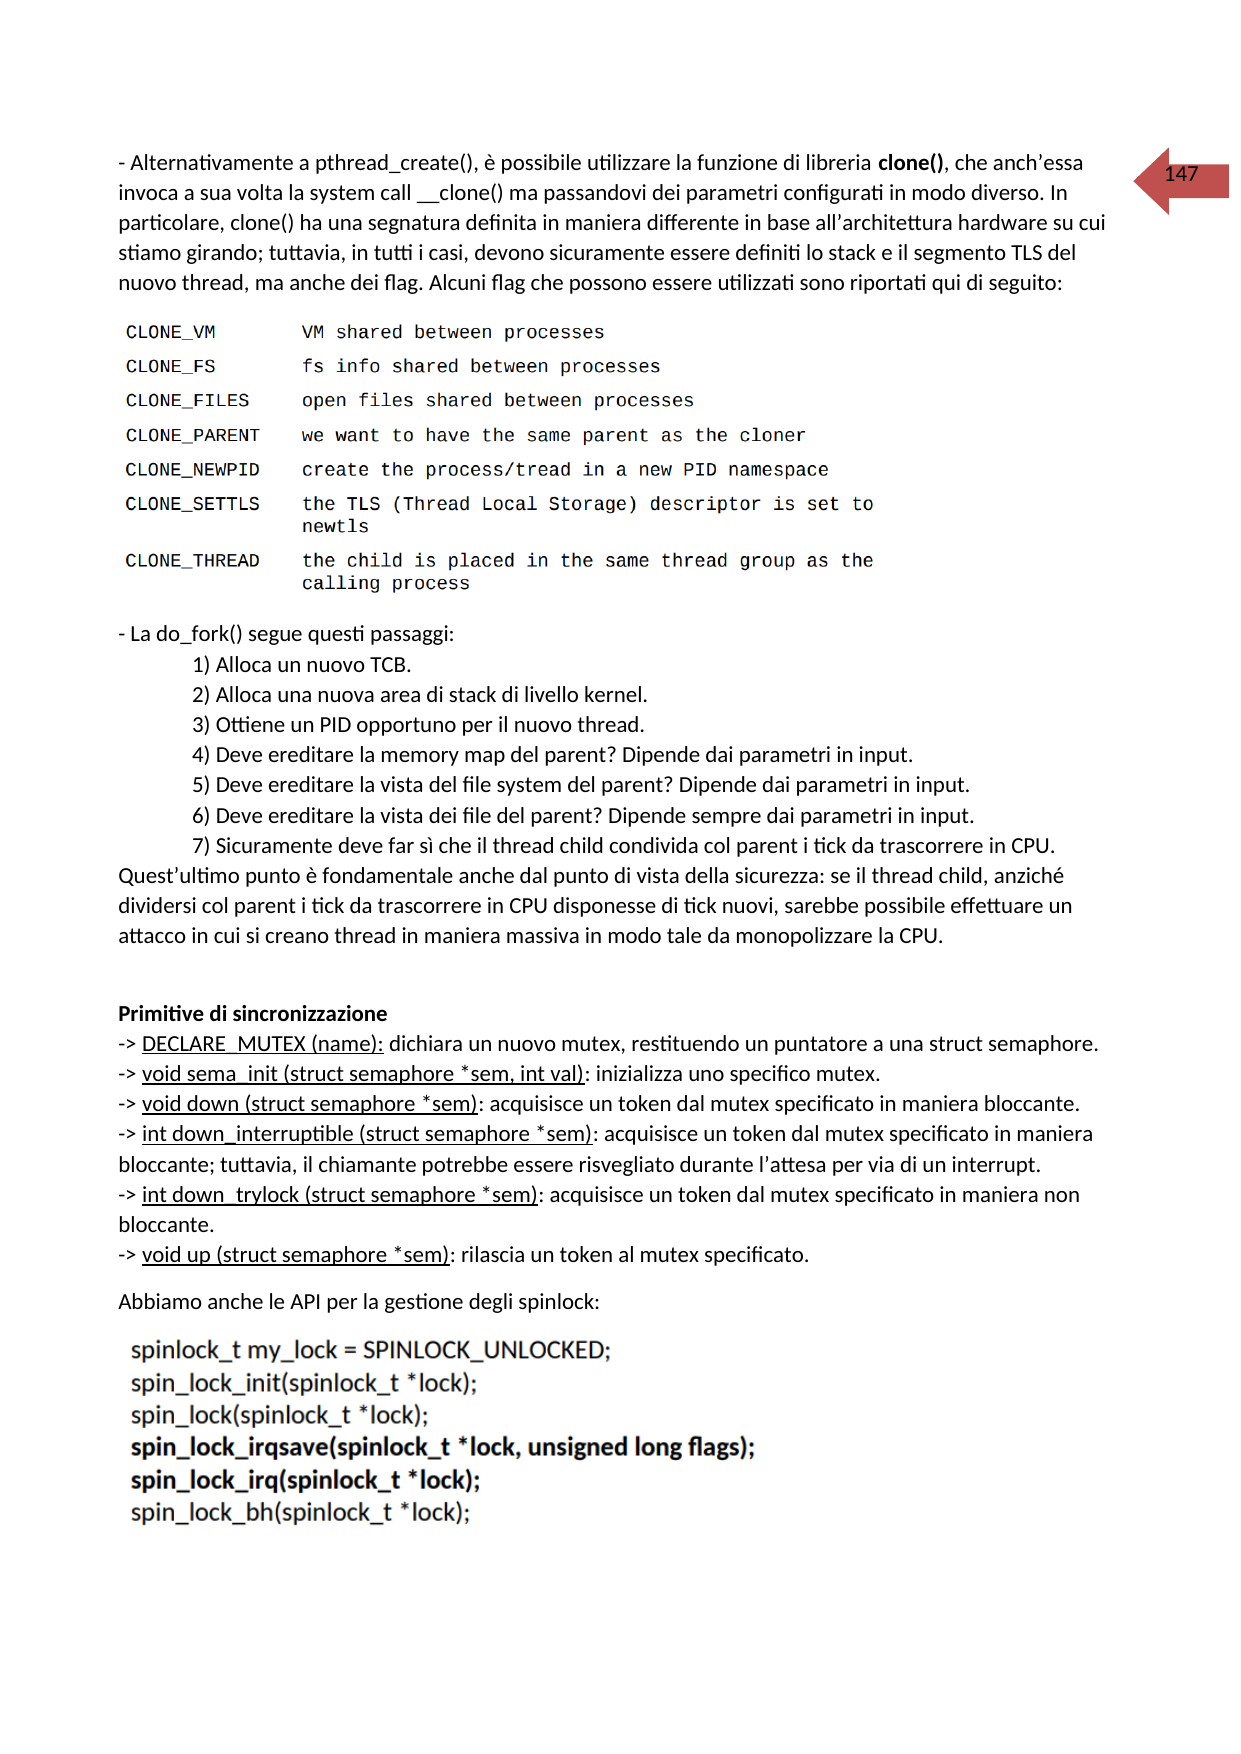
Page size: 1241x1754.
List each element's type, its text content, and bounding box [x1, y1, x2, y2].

picture [118, 1334, 761, 1534]
text Primitive di sincronizzazione -> DECLARE_MUTEX (name): dichiara un nuovo mutex, restituendo un puntatore a una struct semaphore. -> void sema_init (struct semaphore *sem, int val): inizializza uno specifico mutex. -> void down (struct semaphore *sem): acquisisce un token dal mutex specificato in maniera bloccante. -> int down_interruptible (struct semaphore *sem): acquisisce un token dal mutex specificato in maniera bloccante; tuttavia, il chiamante potrebbe essere risvegliato durante l’attesa per via di un interrupt. -> int down_trylock (struct semaphore *sem): acquisisce un token dal mutex specificato in maniera non bloccante. -> void up (struct semaphore *sem): rilascia un token al mutex specificato. [118, 968, 1122, 1268]
picture [118, 315, 877, 601]
text Abbiamo anche le API per la gestione degli spinlock: [118, 1287, 1122, 1315]
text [118, 148, 1122, 296]
text - La do_fork() segue questi passaggi: 1) Alloca un nuovo TCB. 2) Alloca una nuova area di stack di livello kernel. 3) Ottiene un PID opportuno per il nuovo thread. 4) Deve ereditare la memory map del parent? Dipende dai parametri in input. 5) Deve ereditare la vista del file system del parent? Dipende dai parametri in input. 6) Deve ereditare la vista dei file del parent? Dipende sempre dai parametri in input. 7) Sicuramente deve far sì che il thread child condivida col parent i tick da trascorrere in CPU. Quest’ultimo punto è fondamentale anche dal punto di vista della sicurezza: se il thread child, anziché dividersi col parent i tick da trascorrere in CPU disponesse di tick nuovi, sarebbe possibile effettuare un attacco in cui si creano thread in maniera massiva in modo tale da monopolizzare la CPU. [118, 619, 1122, 949]
